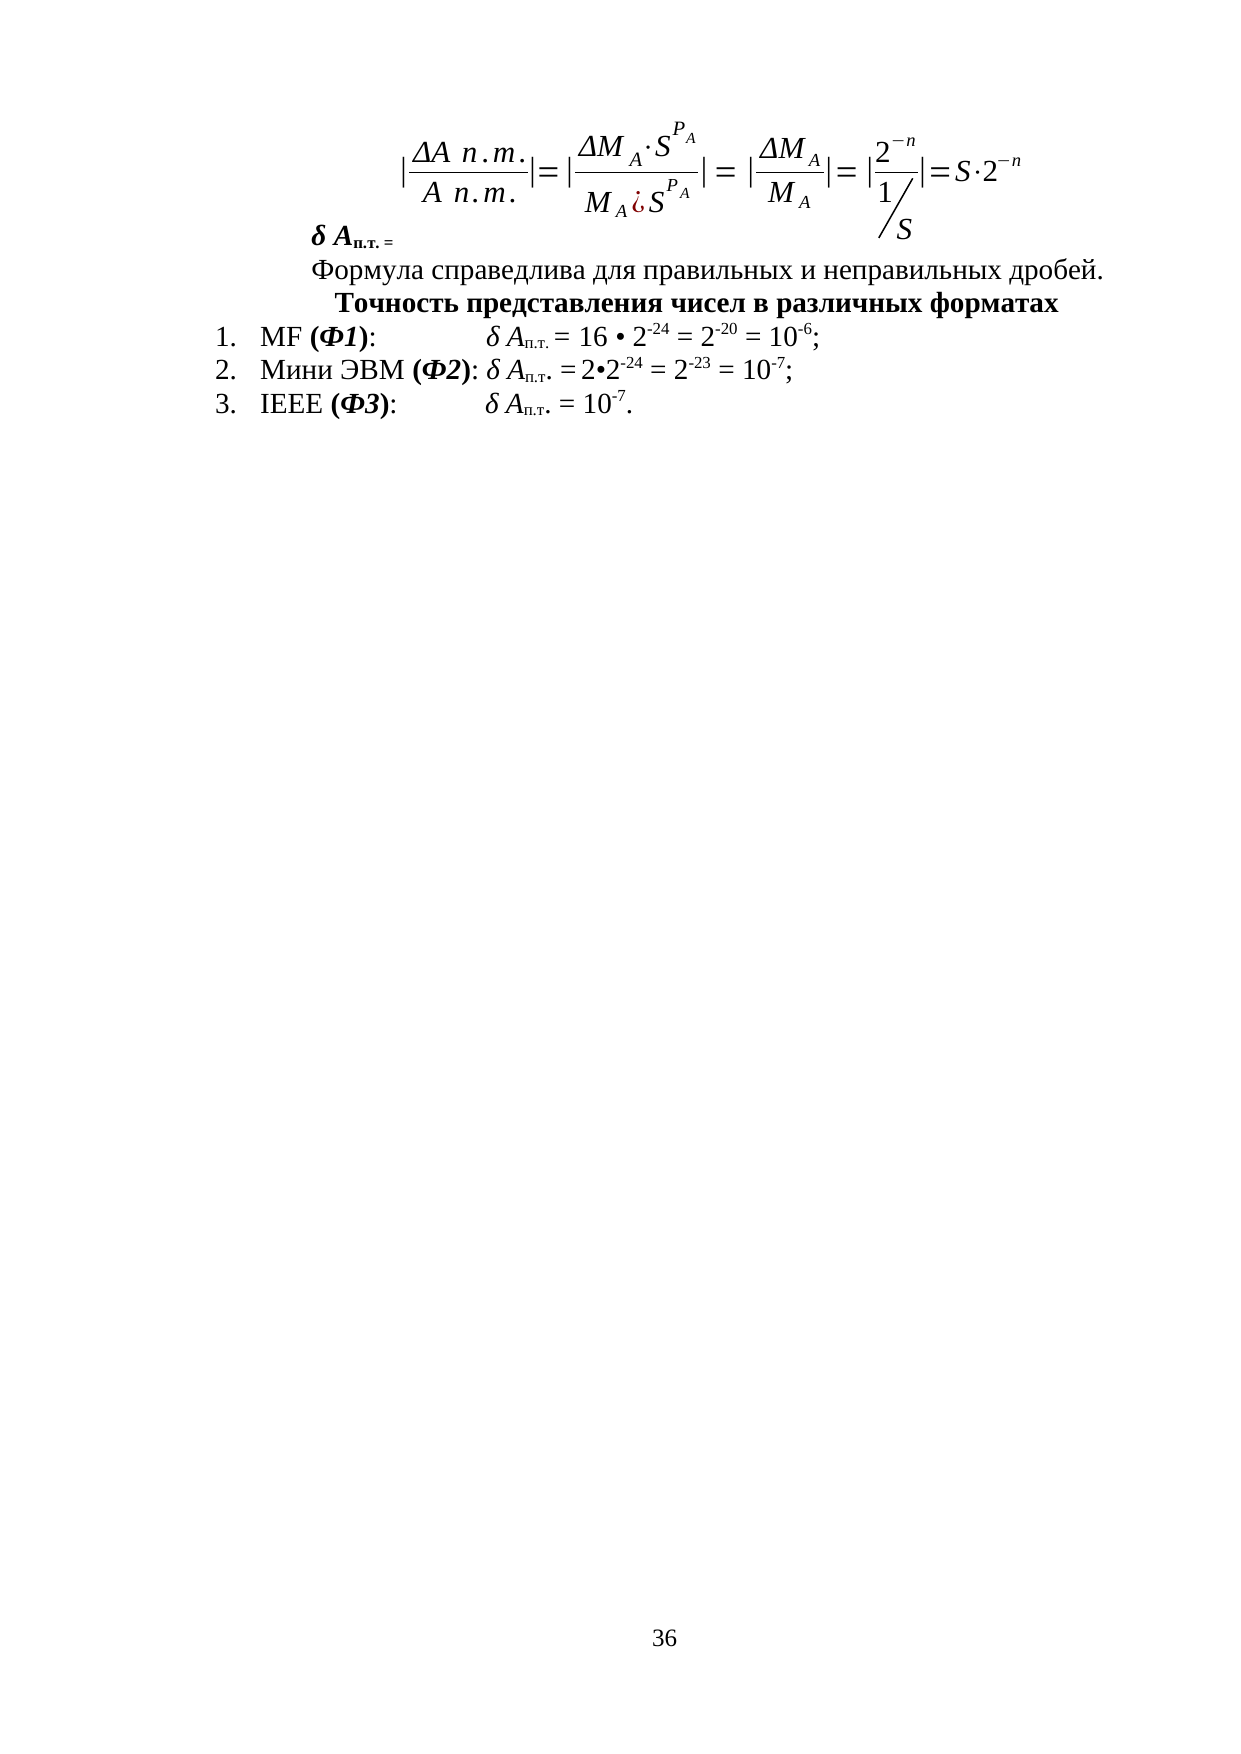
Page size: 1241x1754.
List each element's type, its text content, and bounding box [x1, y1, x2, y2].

text δ Ап.т. = [252, 118, 1141, 252]
text Формула справедлива для правильных и неправильных дробей. [252, 252, 1141, 285]
list IEEE (Ф3): δ Ап.т. = 10-7. [215, 386, 1141, 419]
list MF (Ф1): δ Ап.т. = 16 • 2-24 = 2-20 = 10-6; [215, 319, 1141, 352]
text Точность представления чисел в различных форматах [252, 285, 1141, 319]
list Мини ЭВМ (Ф2): δ Ап.т. = 2•2-24 = 2-23 = 10-7; [215, 352, 1141, 386]
